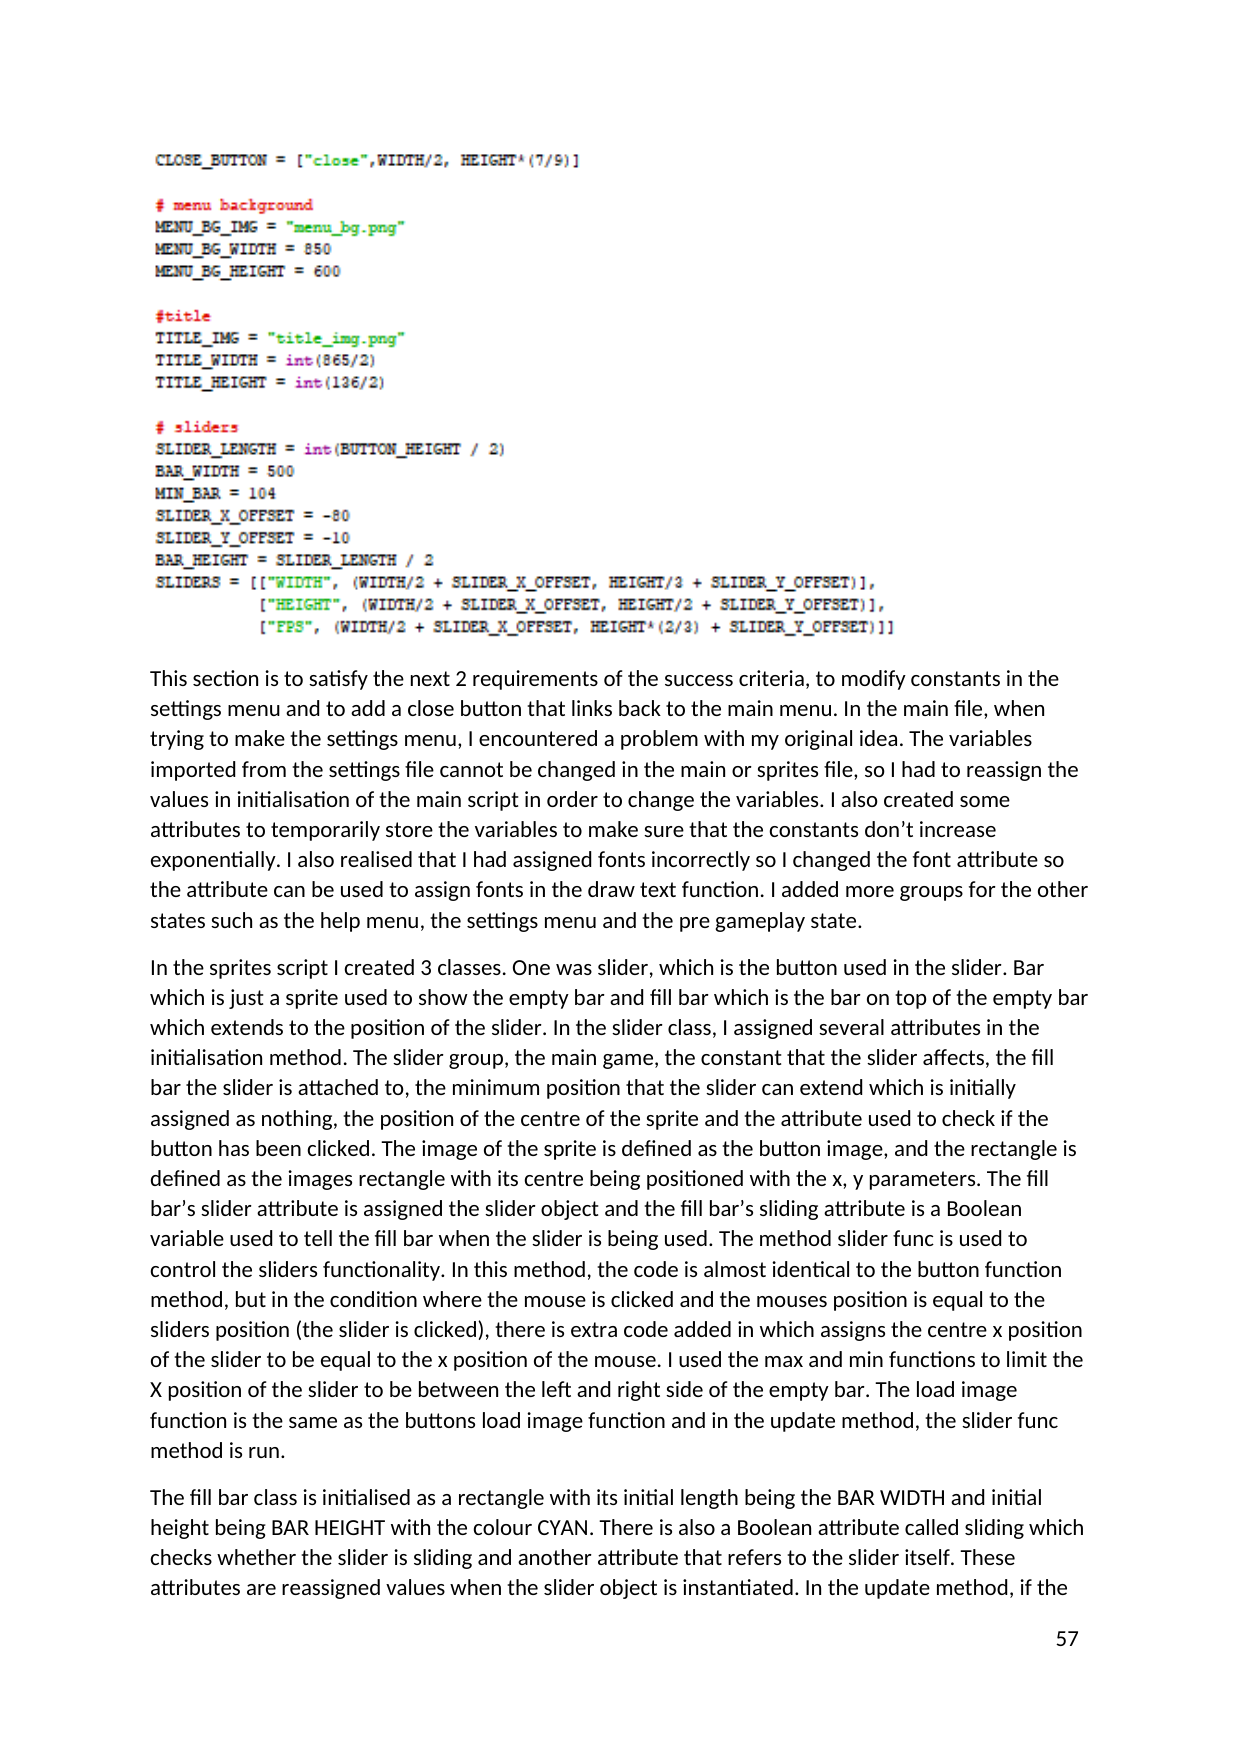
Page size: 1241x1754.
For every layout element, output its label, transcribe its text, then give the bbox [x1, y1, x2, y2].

text This section is to satisfy the next 2 requirements of the success criteria, to modify constants in the settings menu and to add a close button that links back to the main menu. In the main file, when trying to make the settings menu, I encountered a problem with my original idea. The variables imported from the settings file cannot be changed in the main or sprites file, so I had to reassign the values in initialisation of the main script in order to change the variables. I also created some attributes to temporarily store the variables to make sure that the constants don’t increase exponentially. I also realised that I had assigned fonts incorrectly so I changed the font attribute so the attribute can be used to assign fonts in the draw text function. I added more groups for the other states such as the help menu, the settings menu and the pre gameplay state. [150, 664, 1090, 934]
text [150, 1483, 1090, 1601]
picture [150, 150, 919, 646]
text In the sprites script I created 3 classes. One was slider, which is the button used in the slider. Bar which is just a sprite used to show the empty bar and fill bar which is the bar on top of the empty bar which extends to the position of the slider. In the slider class, I assigned several attributes in the initialisation method. The slider group, the main game, the constant that the slider affects, the fill bar the slider is attached to, the minimum position that the slider can extend which is initially assigned as nothing, the position of the centre of the sprite and the attribute used to check if the button has been clicked. The image of the sprite is defined as the button image, and the rectangle is defined as the images rectangle with its centre being positioned with the x, y parameters. The fill bar’s slider attribute is assigned the slider object and the fill bar’s sliding attribute is a Boolean variable used to tell the fill bar when the slider is being used. The method slider func is used to control the sliders functionality. In this method, the code is almost identical to the button function method, but in the condition where the mouse is clicked and the mouses position is equal to the sliders position (the slider is clicked), there is extra code added in which assigns the centre x position of the slider to be equal to the x position of the mouse. I used the max and min functions to limit the X position of the slider to be between the left and right side of the empty bar. The load image function is the same as the buttons load image function and in the update method, the slider func method is run. [150, 953, 1090, 1464]
